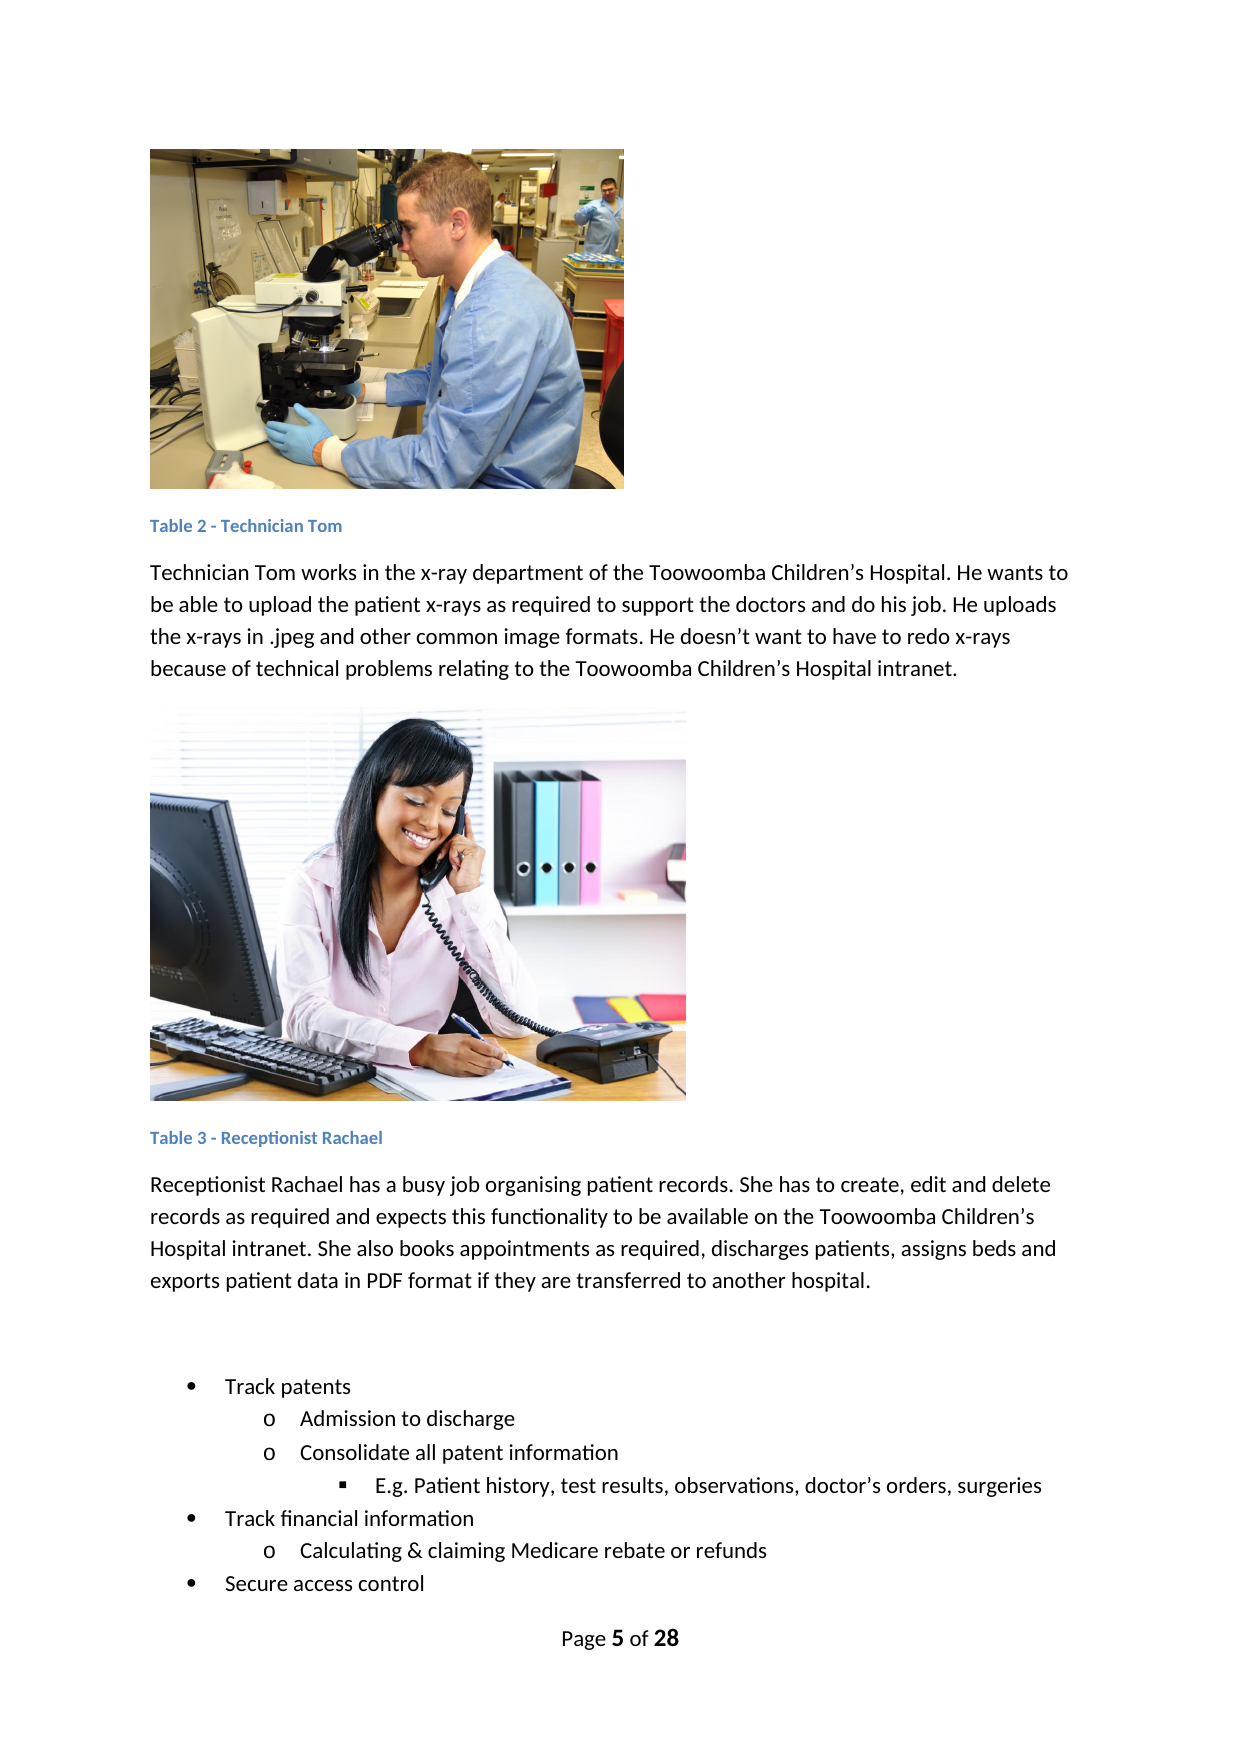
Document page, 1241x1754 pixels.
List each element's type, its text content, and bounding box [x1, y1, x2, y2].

text Technician Tom works in the x-ray department of the Toowoomba Children’s Hospital. He wants to be able to upload the patient x-rays as required to support the doctors and do his job. He uploads the x-rays in .jpeg and other common image formats. He doesn’t want to have to redo x-rays because of technical problems relating to the Toowoomba Children’s Hospital intranet. [150, 558, 1090, 682]
list Calculating & claiming Medicare rebate or refunds [262, 1536, 1090, 1565]
picture [150, 707, 686, 1101]
list Track patents [187, 1372, 1090, 1400]
list Consolidate all patent information [262, 1438, 1090, 1467]
list Secure access control [187, 1569, 1090, 1598]
text Table 2 - Technician Tom [150, 514, 1090, 537]
text Receptionist Rachael has a busy job organising patient records. She has to create, edit and delete records as required and expects this functionality to be available on the Toowoomba Children’s Hospital intranet. She also books appointments as required, discharges patients, assigns beds and exports patient data in PDF format if they are transferred to another hospital. [150, 1170, 1090, 1294]
picture [150, 149, 624, 489]
text Table 3 - Receptionist Rachael [150, 1126, 1090, 1149]
list Admission to discharge [262, 1404, 1090, 1434]
list E.g. Patient history, test results, observations, doctor’s orders, surgeries [337, 1472, 1090, 1500]
list Track financial information [187, 1504, 1090, 1532]
